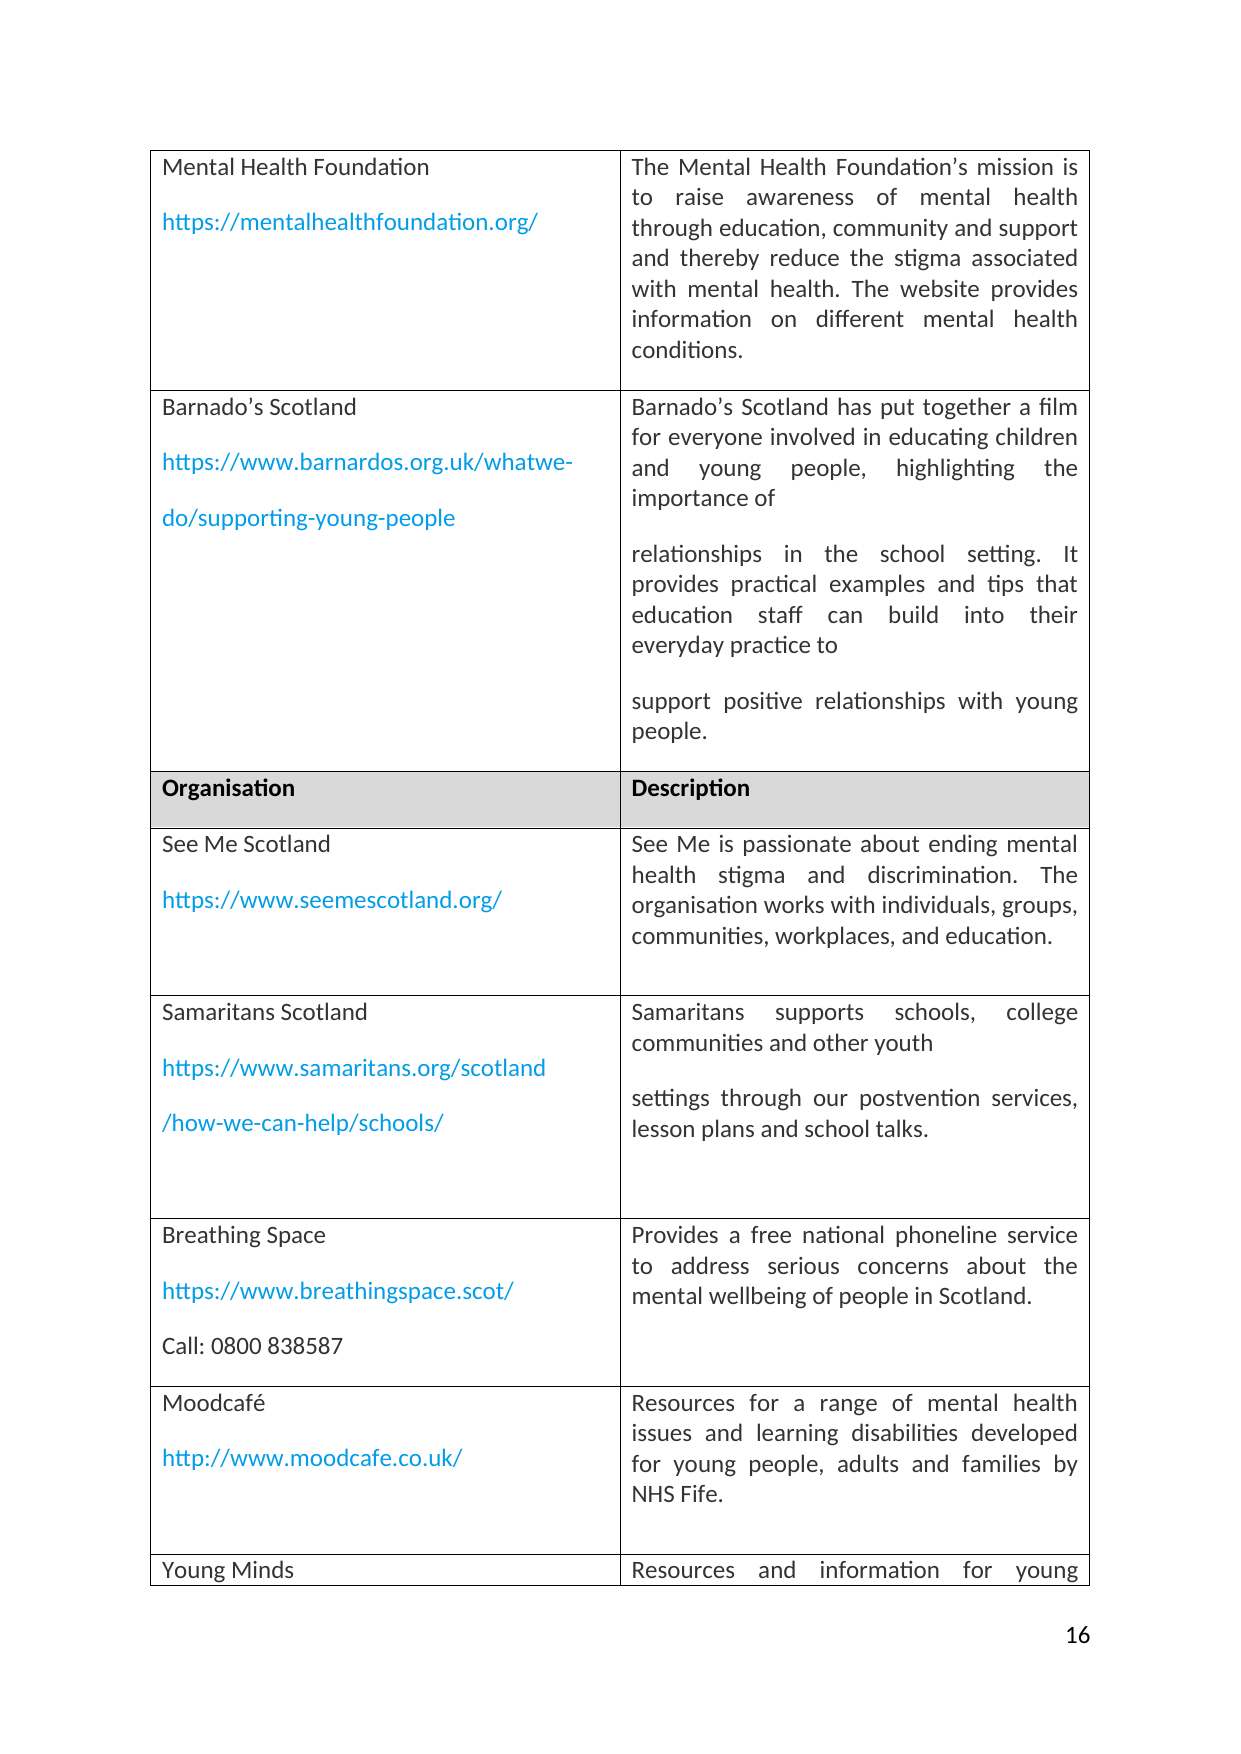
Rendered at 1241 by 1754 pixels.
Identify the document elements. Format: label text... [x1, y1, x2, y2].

table_cell See Me is passionate about ending mental health stigma and discrimination. The organisation works with individuals, groups, communities, workplaces, and education. [621, 829, 1089, 995]
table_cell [151, 1555, 620, 1585]
table_cell Samaritans Scotland https://www.samaritans.org/scotland /how-we-can-help/schools/ [151, 996, 620, 1218]
table_cell Barnado’s Scotland https://www.barnardos.org.uk/whatwe- do/supporting-young-people [151, 391, 620, 771]
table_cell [621, 1555, 1089, 1585]
table_cell Samaritans supports schools, college communities and other youth settings through our postvention services, lesson plans and school talks. [621, 996, 1089, 1218]
table_cell Barnado’s Scotland has put together a film for everyone involved in educating children and young people, highlighting the importance of relationships in the school setting. It provides practical examples and tips that education staff can build into their everyday practice to support positive relationships with young people. [621, 391, 1089, 771]
table_cell Provides a free national phoneline service to address serious concerns about the mental wellbeing of people in Scotland. [621, 1219, 1089, 1386]
table_cell Organisation [151, 772, 620, 827]
table_cell Mental Health Foundation https://mentalhealthfoundation.org/ [151, 151, 620, 390]
table_cell The Mental Health Foundation’s mission is to raise awareness of mental health through education, community and support and thereby reduce the stigma associated with mental health. The website provides information on different mental health conditions. [621, 151, 1089, 390]
table_cell Description [621, 772, 1089, 827]
table_cell Breathing Space https://www.breathingspace.scot/ Call: 0800 838587 [151, 1219, 620, 1386]
table_cell See Me Scotland https://www.seemescotland.org/ [151, 829, 620, 995]
table_cell Resources for a range of mental health issues and learning disabilities developed for young people, adults and families by NHS Fife. [621, 1387, 1089, 1553]
table_cell Moodcafé http://www.moodcafe.co.uk/ [151, 1387, 620, 1553]
